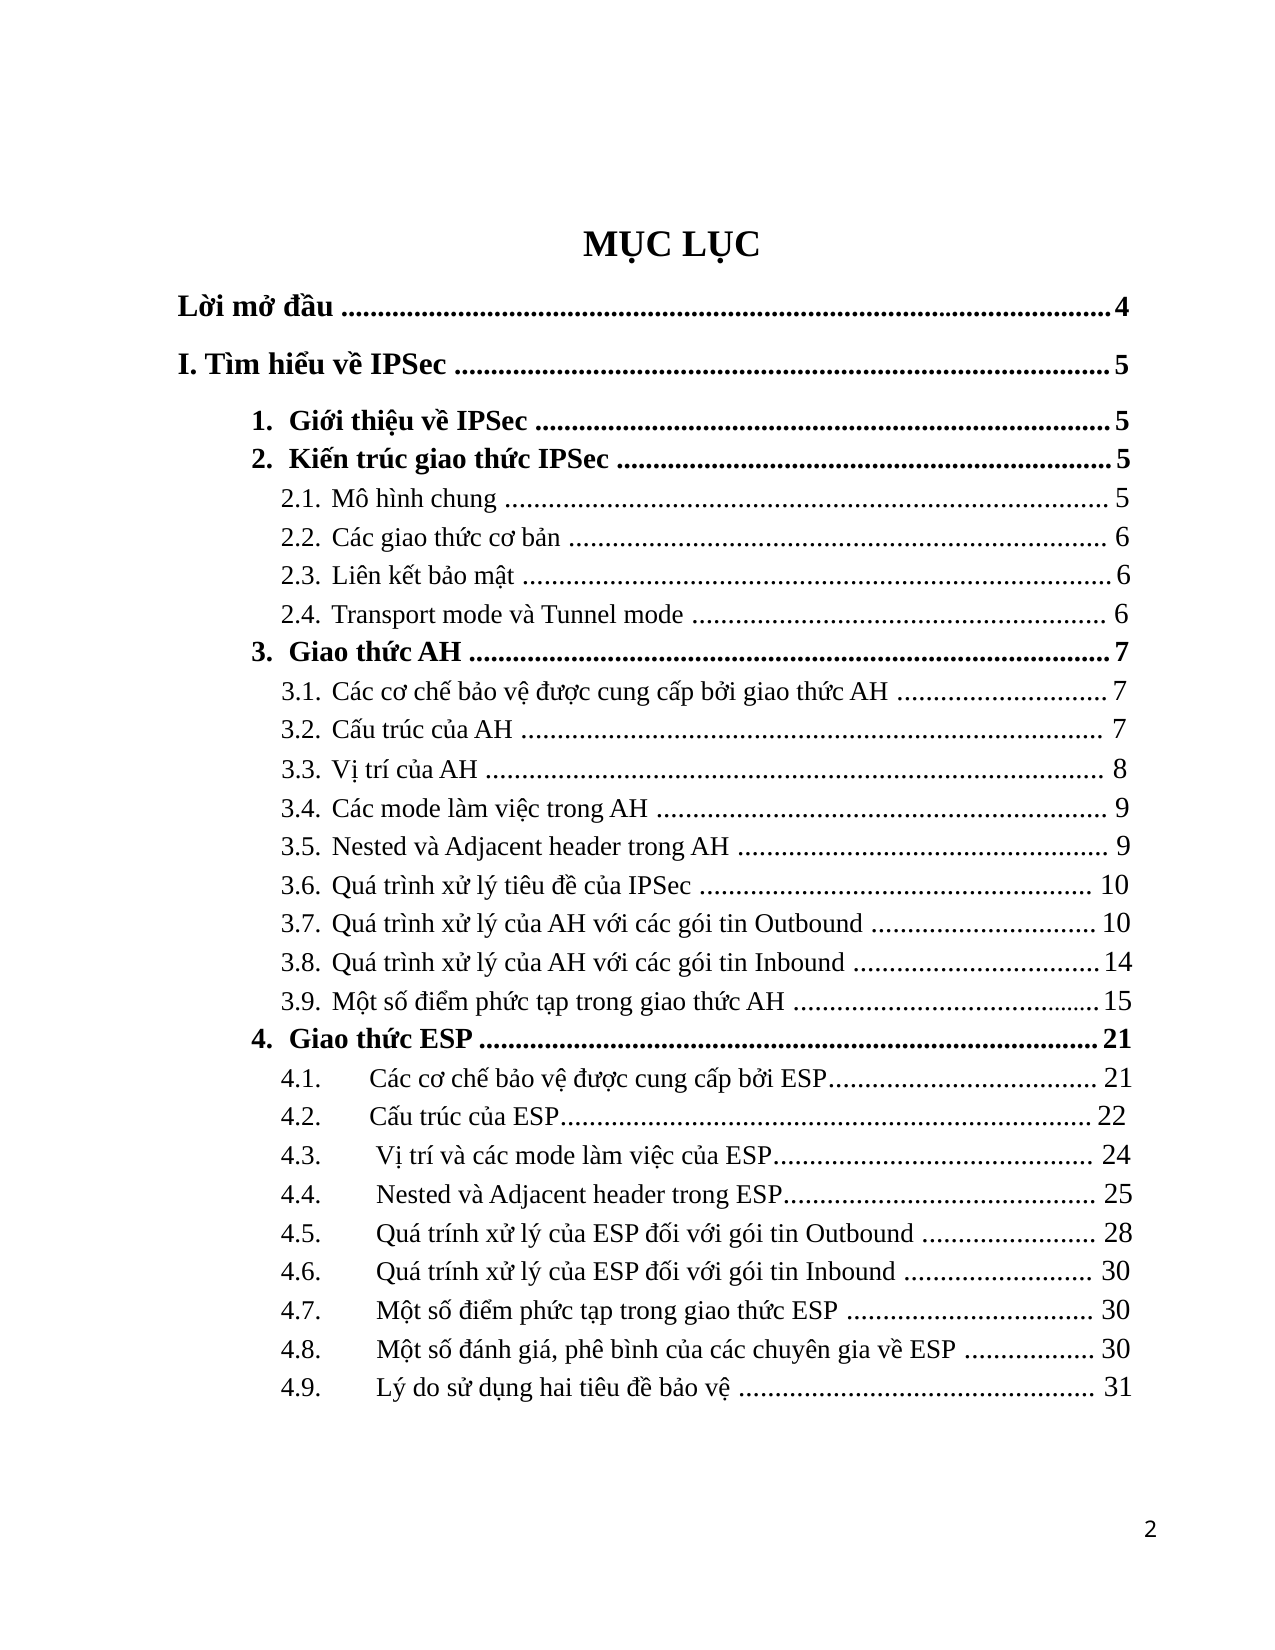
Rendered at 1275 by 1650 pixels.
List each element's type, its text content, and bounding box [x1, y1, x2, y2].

list Các cơ chế bảo vệ được cung cấp bởi giao thức AH ............................. 7 [281, 673, 1157, 706]
list Lý do sử dụng hai tiêu đề bảo vệ ................................................. 31 [281, 1369, 1157, 1403]
list Cấu trúc của ESP......................................................................... 22 [281, 1098, 1157, 1132]
list Vị trí của AH ..................................................................................... 8 [281, 751, 1157, 784]
list Quá trình xử lý của AH với các gói tin Outbound ............................... 10 [281, 906, 1157, 939]
list Một số điểm phức tạp trong giao thức AH ........................................... 15 [281, 983, 1157, 1016]
list Mô hình chung ................................................................................... 5 [281, 480, 1157, 514]
list Transport mode và Tunnel mode ......................................................... 6 [281, 596, 1157, 629]
list Một số đánh giá, phê bình của các chuyên gia về ESP .................. 30 [281, 1331, 1157, 1364]
list Nested và Adjacent header trong AH ................................................... 9 [281, 828, 1157, 862]
list Các mode làm việc trong AH .............................................................. 9 [281, 790, 1157, 823]
text Lời mở đầu .......................................................................................................... 4 [177, 287, 1157, 323]
list Các cơ chế bảo vệ được cung cấp bởi ESP..................................... 21 [281, 1060, 1157, 1093]
list Quá trình xử lý của AH với các gói tin Inbound .................................. 14 [281, 944, 1157, 978]
list Liên kết bảo mật ................................................................................. 6 [281, 557, 1157, 591]
list Các giao thức cơ bản .......................................................................... 6 [281, 519, 1157, 552]
list Quá trình xử lý tiêu đề của IPSec ...................................................... 10 [281, 867, 1157, 901]
list Nested và Adjacent header trong ESP........................................... 25 [281, 1176, 1157, 1210]
list Kiến trúc giao thức IPSec .................................................................... 5 [251, 442, 1157, 475]
list Giao thức ESP ..................................................................................... 21 [251, 1021, 1157, 1055]
text I. Tìm hiểu về IPSec .......................................................................................... 5 [177, 345, 1157, 381]
list Quá trính xử lý của ESP đối với gói tin Outbound ........................ 28 [281, 1215, 1157, 1248]
list Vị trí và các mode làm việc của ESP............................................ 24 [281, 1137, 1157, 1170]
list Giao thức AH ........................................................................................ 7 [251, 634, 1157, 668]
list Cấu trúc của AH ................................................................................ 7 [281, 711, 1157, 745]
list Quá trính xử lý của ESP đối với gói tin Inbound .......................... 30 [281, 1253, 1157, 1287]
text MỤC LỤC [177, 221, 1167, 264]
list Giới thiệu về IPSec ............................................................................... 5 [251, 403, 1157, 437]
list Một số điểm phức tạp trong giao thức ESP .................................. 30 [281, 1292, 1157, 1326]
